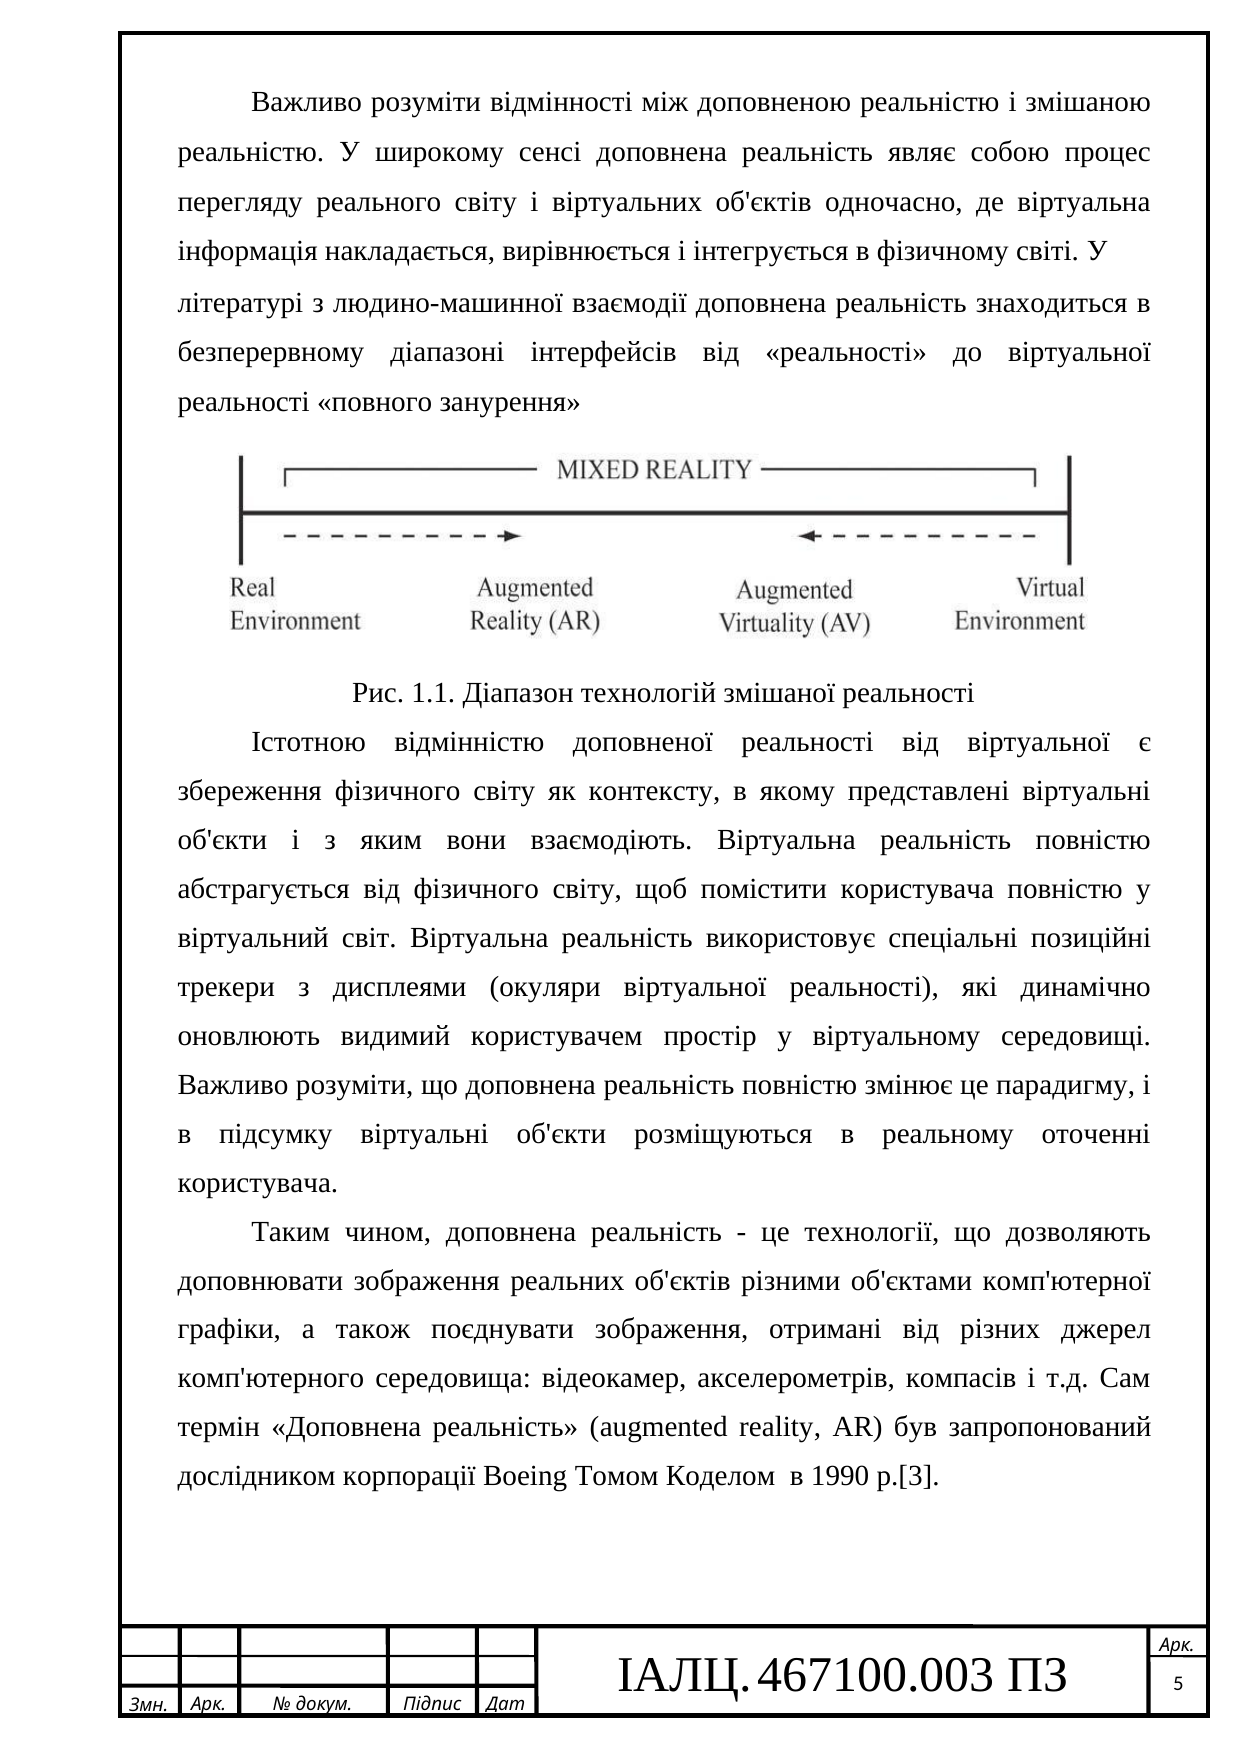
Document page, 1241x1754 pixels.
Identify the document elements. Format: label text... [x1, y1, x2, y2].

text Істотною відмінністю доповненої реальності від віртуальної є збереження фізичного світу як контексту, в якому представлені віртуальні об'єкти і з яким вони взаємодіють. Віртуальна реальність повністю абстрагується від фізичного світу, щоб помістити користувача повністю у віртуальний світ. Віртуальна реальність використовує спеціальні позиційні трекери з дисплеями (окуляри віртуальної реальності), які динамічно оновлюють видимий користувачем простір у віртуальному середовищі. Важливо розуміти, що доповнена реальність повністю змінює це парадигму, і в підсумку віртуальні об'єкти розміщуються в реальному оточенні користувача. [177, 433, 1152, 1198]
text Важливо розуміти відмінності між доповненою реальністю і змішаною реальністю. У широкому сенсі доповнена реальність являє собою процес перегляду реального світу і віртуальних об'єктів одночасно, де віртуальна інформація накладається, вирівнюється і інтегрується в фізичному світі. У [177, 84, 1152, 267]
text Таким чином, доповнена реальність - це технології, що дозволяють доповнювати зображення реальних об'єктів різними об'єктами комп'ютерної графіки, а також поєднувати зображення, отримані від різних джерел комп'ютерного середовища: відеокамер, акселерометрів, компасів і т.д. Сам термін «Доповнена реальність» (augmented reality, AR) був запропонований дослідником корпорації Boeing Томом Коделом в 1990 р.[3]. [177, 1214, 1152, 1492]
picture [221, 445, 1108, 642]
text літературі з людино-машинної взаємодії доповнена реальність знаходиться в безперервному діапазоні інтерфейсів від «реальності» до віртуальної реальності «повного занурення» [177, 285, 1152, 417]
